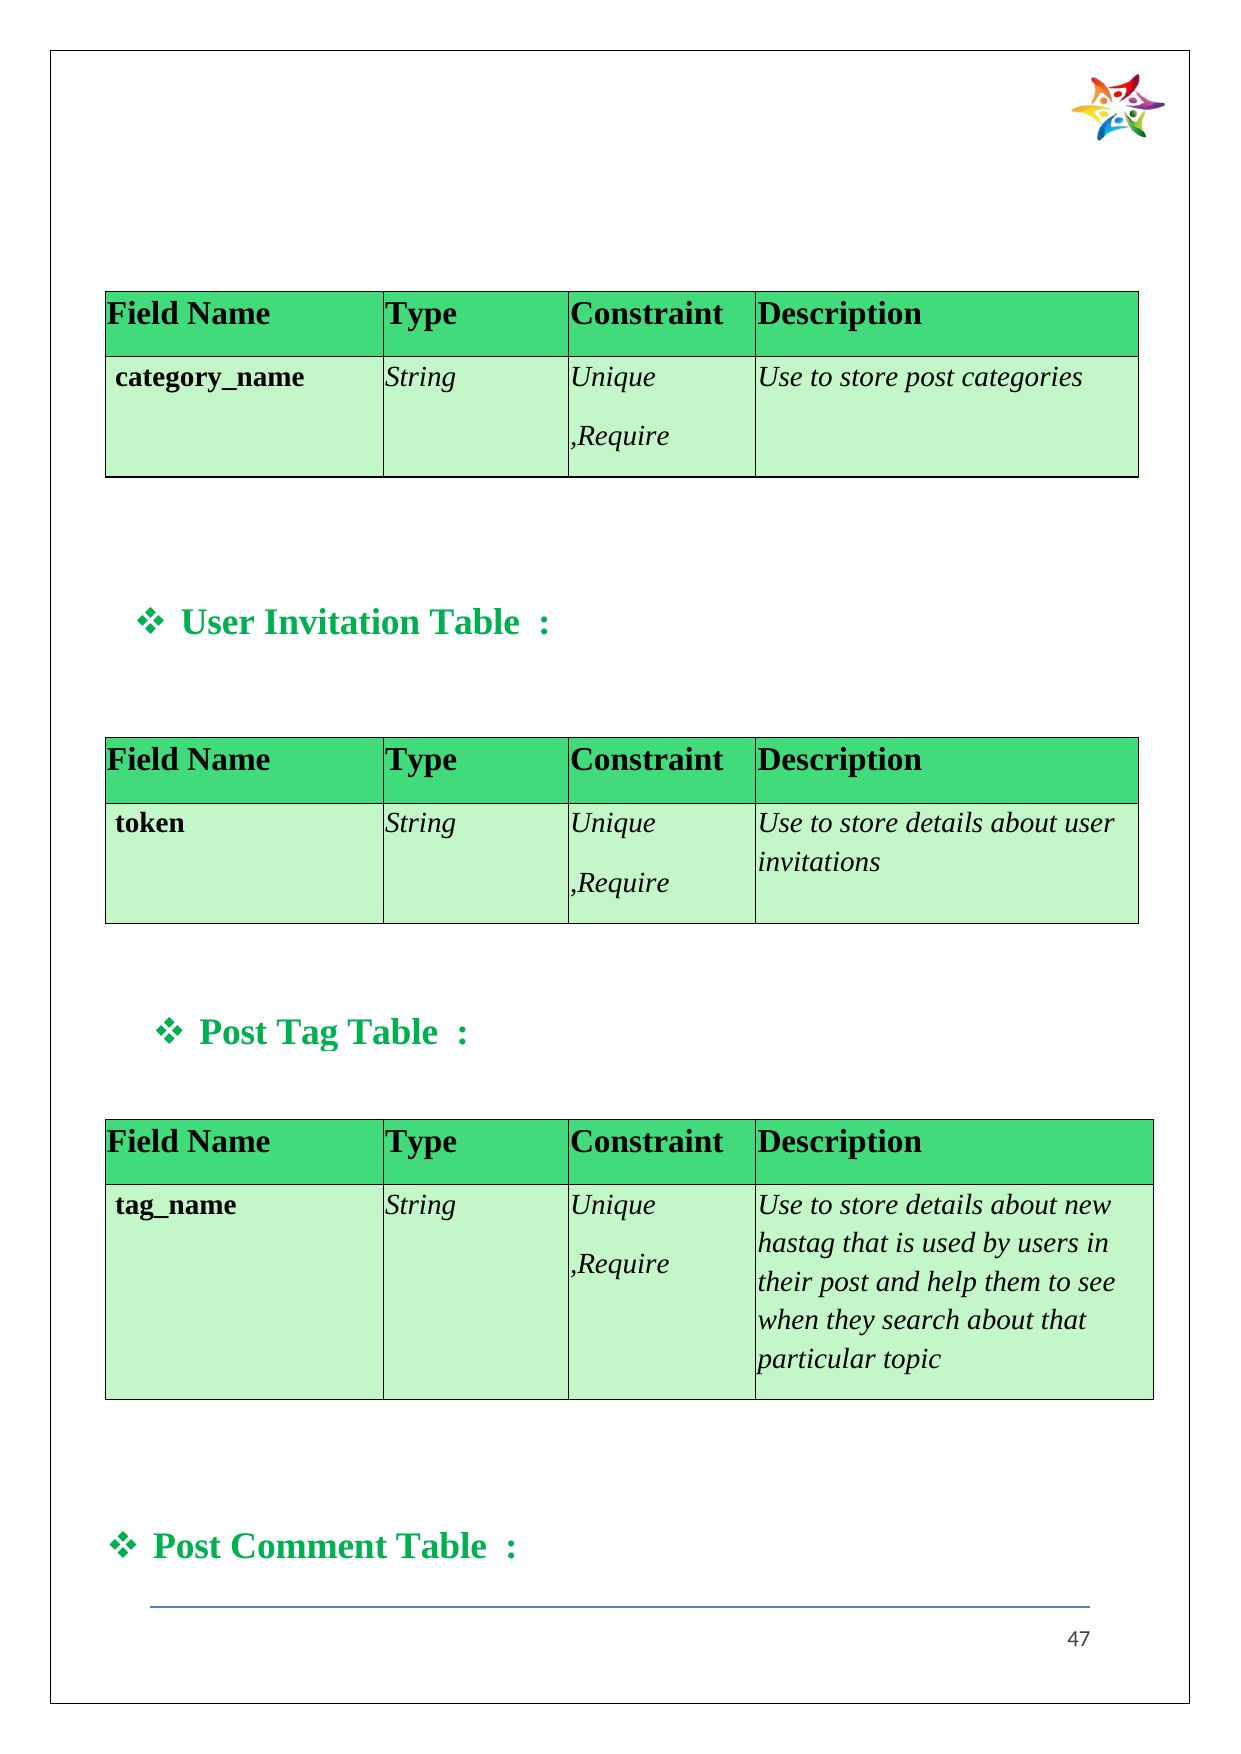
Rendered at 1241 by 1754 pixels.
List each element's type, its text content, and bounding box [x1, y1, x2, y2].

table_header Description [756, 292, 1138, 356]
table_cell Unique ,Require [569, 357, 755, 476]
table_header Field Name [106, 738, 383, 803]
table_header Constraint [569, 1120, 755, 1184]
table_cell Use to store post categories [756, 357, 1138, 476]
table_header Field Name [106, 1120, 383, 1184]
table_header Description [756, 738, 1138, 803]
table_cell Use to store details about user invitations [756, 804, 1138, 923]
table_cell String [384, 804, 568, 923]
table_header Description [756, 1120, 1153, 1184]
table_header Constraint [569, 738, 755, 803]
table_cell String [384, 357, 568, 476]
table_header Type [384, 292, 568, 356]
table_cell Unique ,Require [569, 804, 755, 923]
picture [1059, 59, 1177, 155]
table_cell tag_name [106, 1185, 383, 1399]
table_cell token [106, 804, 383, 923]
table_header Constraint [569, 292, 755, 356]
table_header Type [384, 738, 568, 803]
table_cell Unique ,Require [569, 1185, 755, 1399]
table_cell category_name [106, 357, 383, 476]
table_cell String [384, 1185, 568, 1399]
table_header Field Name [106, 292, 383, 356]
table_cell Use to store details about new hastag that is used by users in their post and help them to see when they search about that particular topic [756, 1185, 1153, 1399]
table_header Type [384, 1120, 568, 1184]
